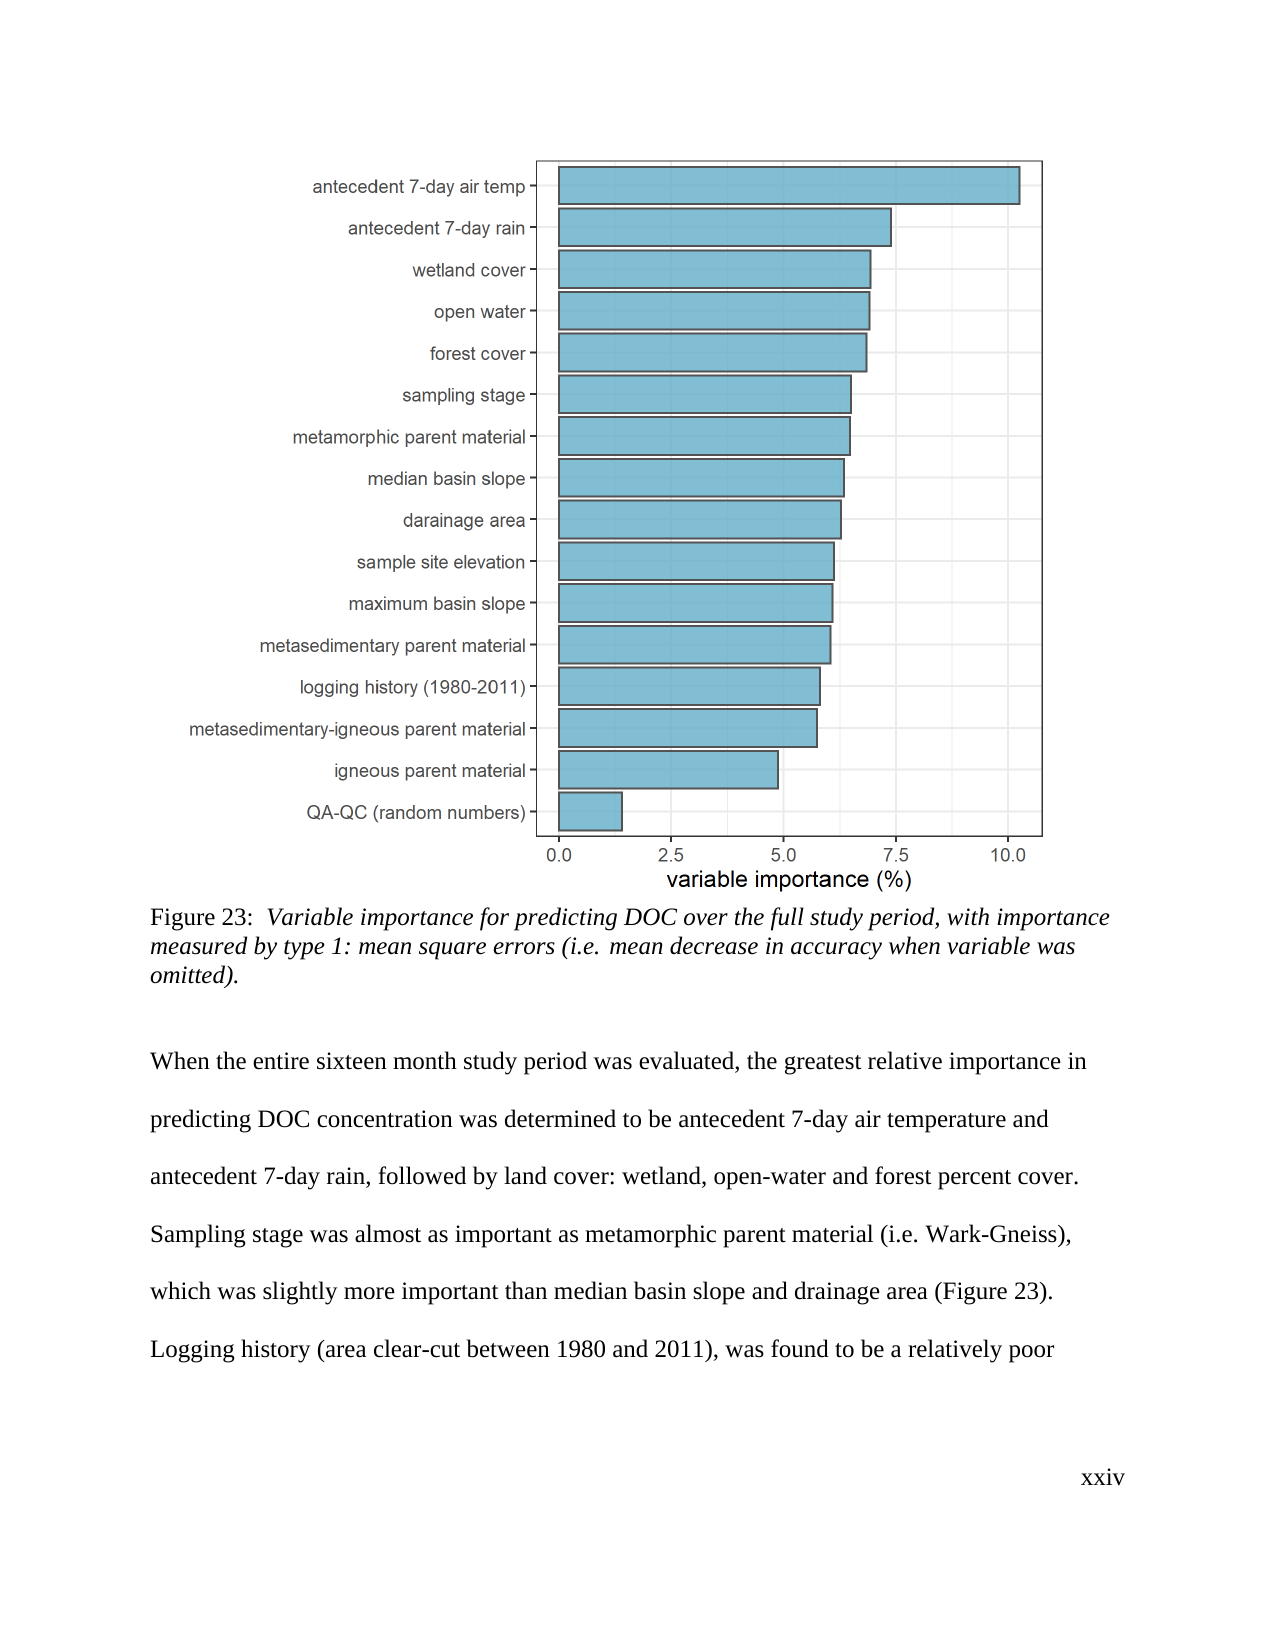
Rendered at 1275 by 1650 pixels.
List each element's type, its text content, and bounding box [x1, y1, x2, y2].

picture [150, 150, 1053, 903]
text Figure 23: Variable importance for predicting DOC over the full study period, with importance measured by type 1: mean square errors (i.e. mean decrease in accuracy when variable was omitted). [150, 902, 1125, 989]
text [150, 1046, 1125, 1362]
